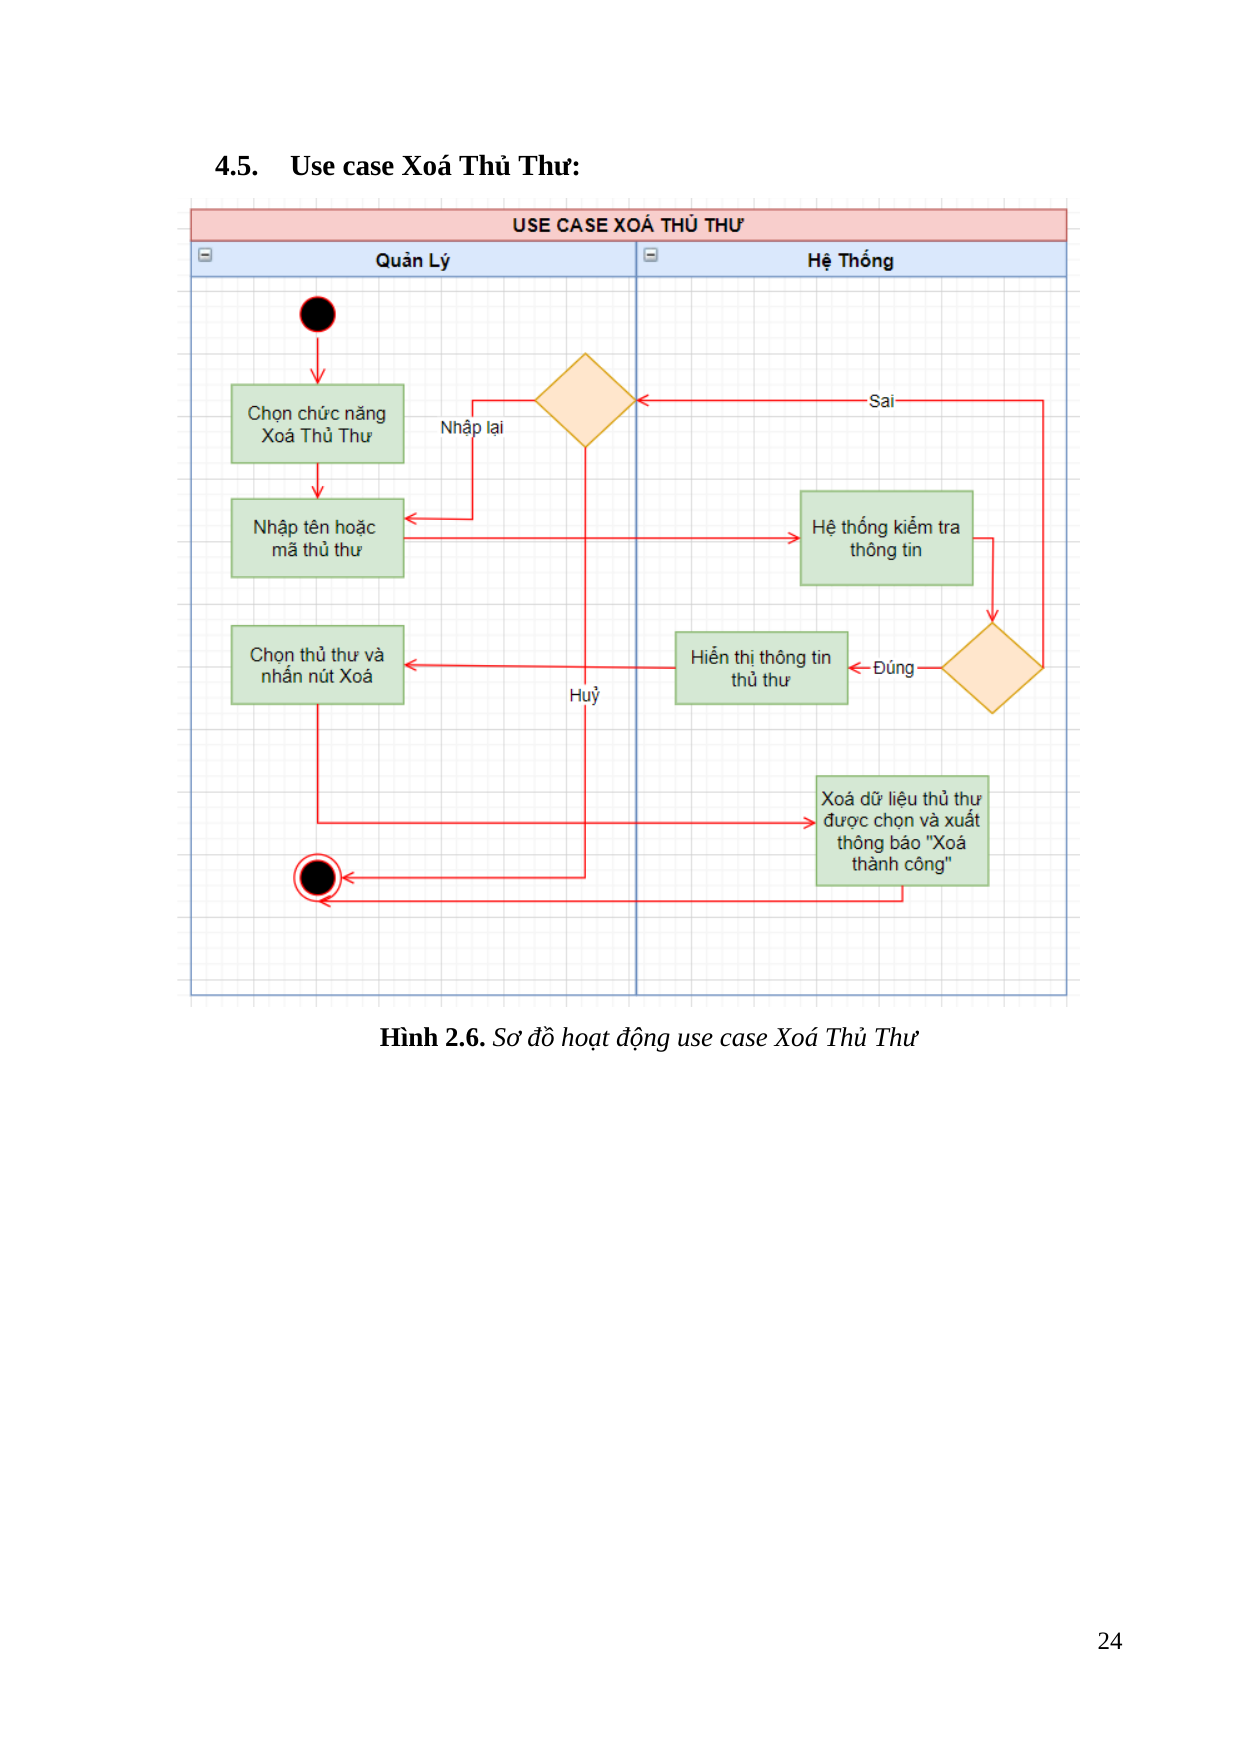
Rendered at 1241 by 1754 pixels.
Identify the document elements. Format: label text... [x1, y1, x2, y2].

list Use case Xoá Thủ Thư: [215, 148, 1122, 181]
text Hình 2.6. Sơ đồ hoạt động use case Xoá Thủ Thư [177, 1021, 1122, 1052]
